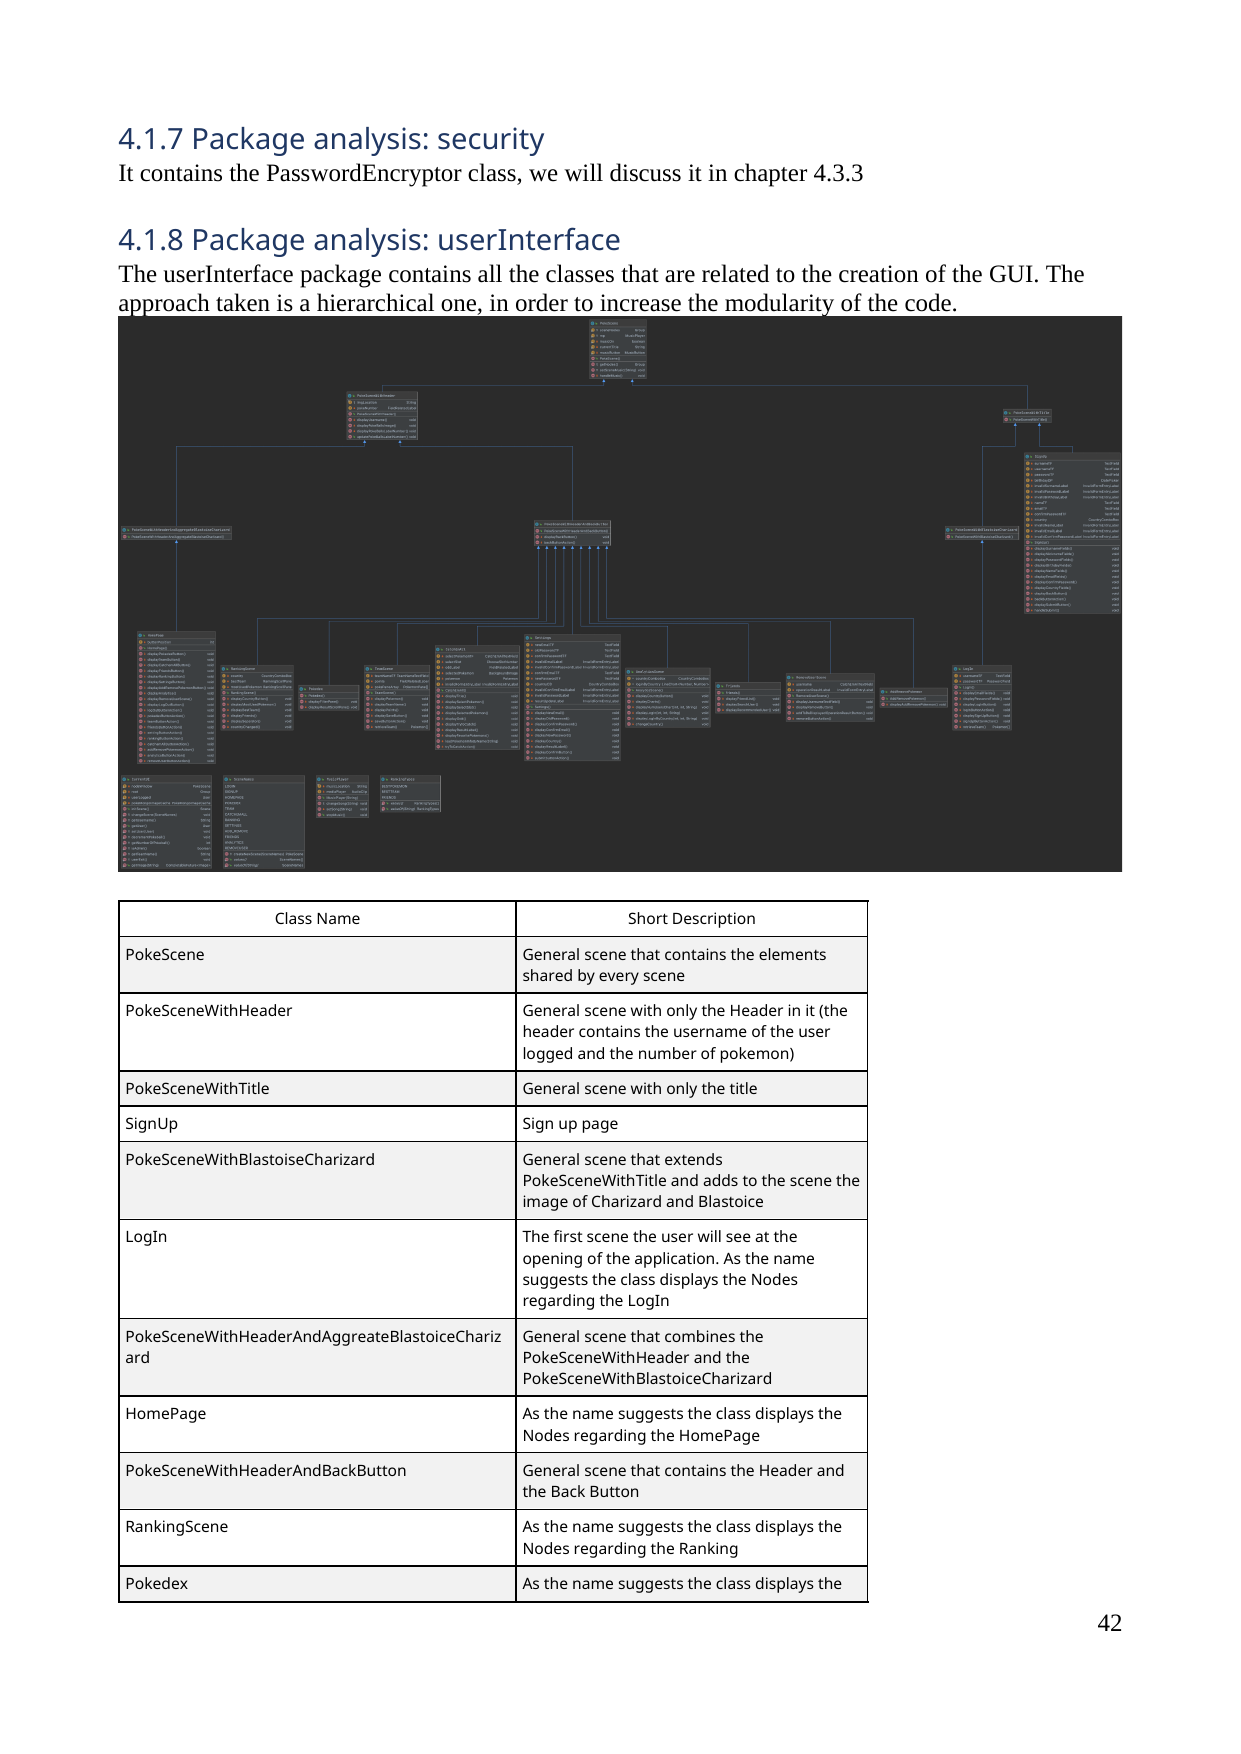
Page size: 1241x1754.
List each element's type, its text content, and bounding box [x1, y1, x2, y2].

table_cell The first scene the user will see at the opening of the application. As the name suggests the class displays the Nodes regarding the LogIn [517, 1220, 867, 1317]
table_cell SignUp [120, 1107, 515, 1141]
table_cell PokeSceneWithBlastoiseCharizard [120, 1142, 515, 1218]
table_cell Sign up page [517, 1107, 867, 1141]
table_cell RankingScene [120, 1510, 515, 1565]
table_cell PokeSceneWithHeader [120, 994, 515, 1070]
subtitle 4.1.8 Package analysis: userInterface [118, 219, 1122, 259]
table_cell HomePage [120, 1397, 515, 1452]
table_cell LogIn [120, 1220, 515, 1317]
text The userInterface package contains all the classes that are related to the creation of the GUI. The approach taken is a hierarchical one, in order to increase the modularity of the code. [118, 259, 1122, 316]
table_cell General scene that extends PokeSceneWithTitle and adds to the scene the image of Charizard and Blastoice [517, 1142, 867, 1218]
table_cell General scene that contains the elements shared by every scene [517, 937, 867, 992]
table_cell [517, 1567, 867, 1601]
table_cell As the name suggests the class displays the Nodes regarding the HomePage [517, 1397, 867, 1452]
table_cell General scene that combines the PokeSceneWithHeader and the PokeSceneWithBlastoiceCharizard [517, 1319, 867, 1395]
table_header Short Description [517, 902, 867, 936]
picture [118, 316, 1123, 872]
table_cell PokeSceneWithTitle [120, 1072, 515, 1105]
table_cell General scene with only the title [517, 1072, 867, 1105]
table_cell PokeSceneWithHeaderAndAggreateBlastoiceCharizard [120, 1319, 515, 1395]
table_cell General scene that contains the Header and the Back Button [517, 1453, 867, 1508]
subtitle 4.1.7 Package analysis: security [118, 118, 1122, 158]
table_cell General scene with only the Header in it (the header contains the username of the user logged and the number of pokemon) [517, 994, 867, 1070]
table_cell Pokedex [120, 1567, 515, 1601]
text It contains the PasswordEncryptor class, we will discuss it in chapter 4.3.3 [118, 158, 1122, 187]
table_cell As the name suggests the class displays the Nodes regarding the Ranking [517, 1510, 867, 1565]
table_cell PokeScene [120, 937, 515, 992]
table_header Class Name [120, 902, 515, 936]
table_cell PokeSceneWithHeaderAndBackButton [120, 1453, 515, 1508]
